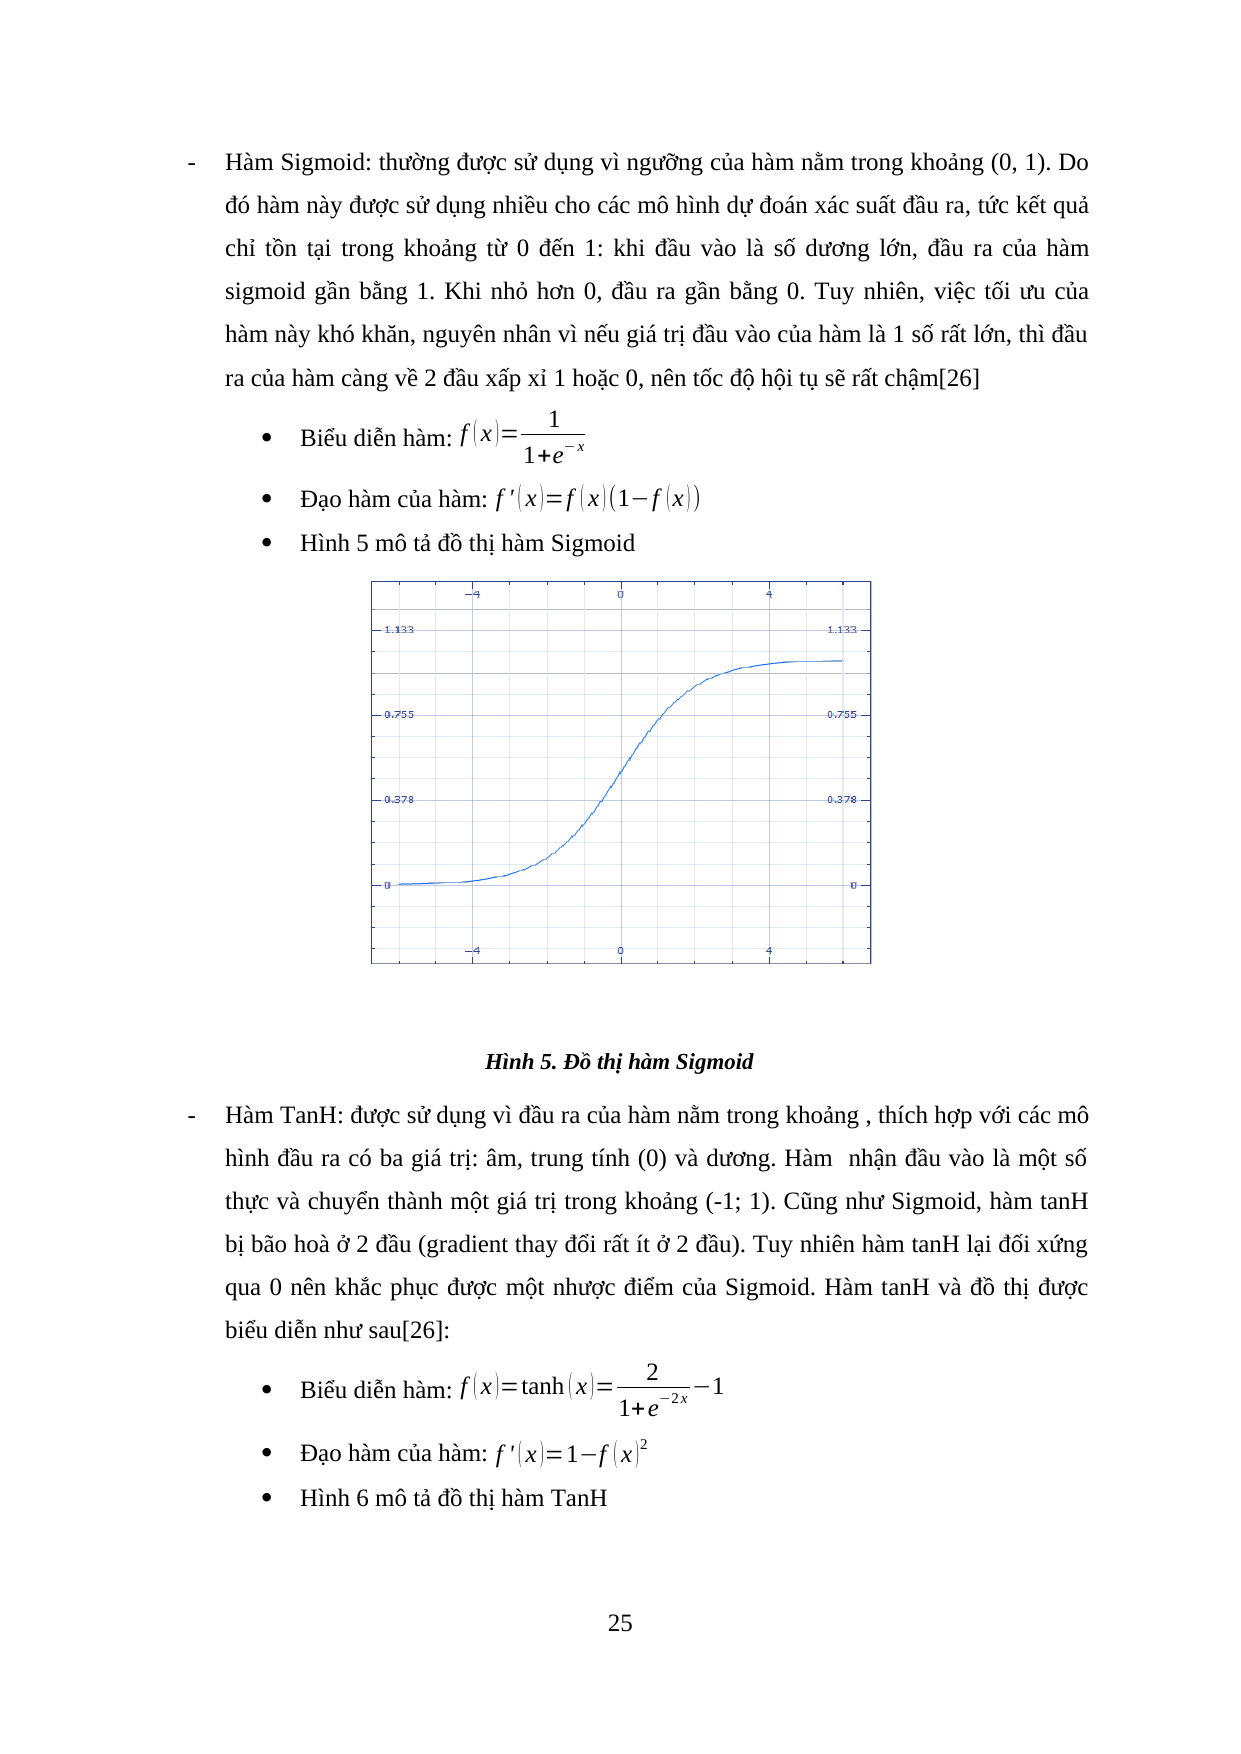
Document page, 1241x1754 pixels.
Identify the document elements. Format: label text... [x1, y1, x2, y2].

list Đạo hàm của hàm: [262, 1436, 1090, 1469]
list Hình 6 mô tả đồ thị hàm TanH [262, 1483, 1090, 1512]
list Biểu diễn hàm: [262, 1359, 1090, 1421]
list Hàm TanH: được sử dụng vì đầu ra của hàm nằm trong khoảng , thích hợp với các mô hình đầu ra có ba giá trị: âm, trung tính (0) và dương. Hàm nhận đầu vào là một số thực và chuyển thành một giá trị trong khoảng (-1; 1). Cũng như Sigmoid, hàm tanH bị bão hoà ở 2 đầu (gradient thay đổi rất ít ở 2 đầu). Tuy nhiên hàm tanH lại đối xứng qua 0 nên khắc phục được một nhược điểm của Sigmoid. Hàm tanH và đồ thị được biểu diễn như sau[26]: [187, 1100, 1090, 1344]
list Hình 5 mô tả đồ thị hàm Sigmoid [262, 528, 1090, 557]
text Hình 5. Đồ thị hàm Sigmoid [150, 1048, 1090, 1074]
list Đạo hàm của hàm: [262, 483, 1090, 513]
list Hàm Sigmoid: thường được sử dụng vì ngưỡng của hàm nằm trong khoảng (0, 1). Do đó hàm này được sử dụng nhiều cho các mô hình dự đoán xác suất đầu ra, tức kết quả chỉ tồn tại trong khoảng từ 0 đến 1: khi đầu vào là số dương lớn, đầu ra của hàm sigmoid gần bằng 1. Khi nhỏ hơn 0, đầu ra gần bằng 0. Tuy nhiên, việc tối ưu của hàm này khó khăn, nguyên nhân vì nếu giá trị đầu vào của hàm là 1 số rất lớn, thì đầu ra của hàm càng về 2 đầu xấp xỉ 1 hoặc 0, nên tốc độ hội tụ sẽ rất chậm[26] [187, 147, 1090, 391]
list Biểu diễn hàm: [262, 406, 1090, 468]
